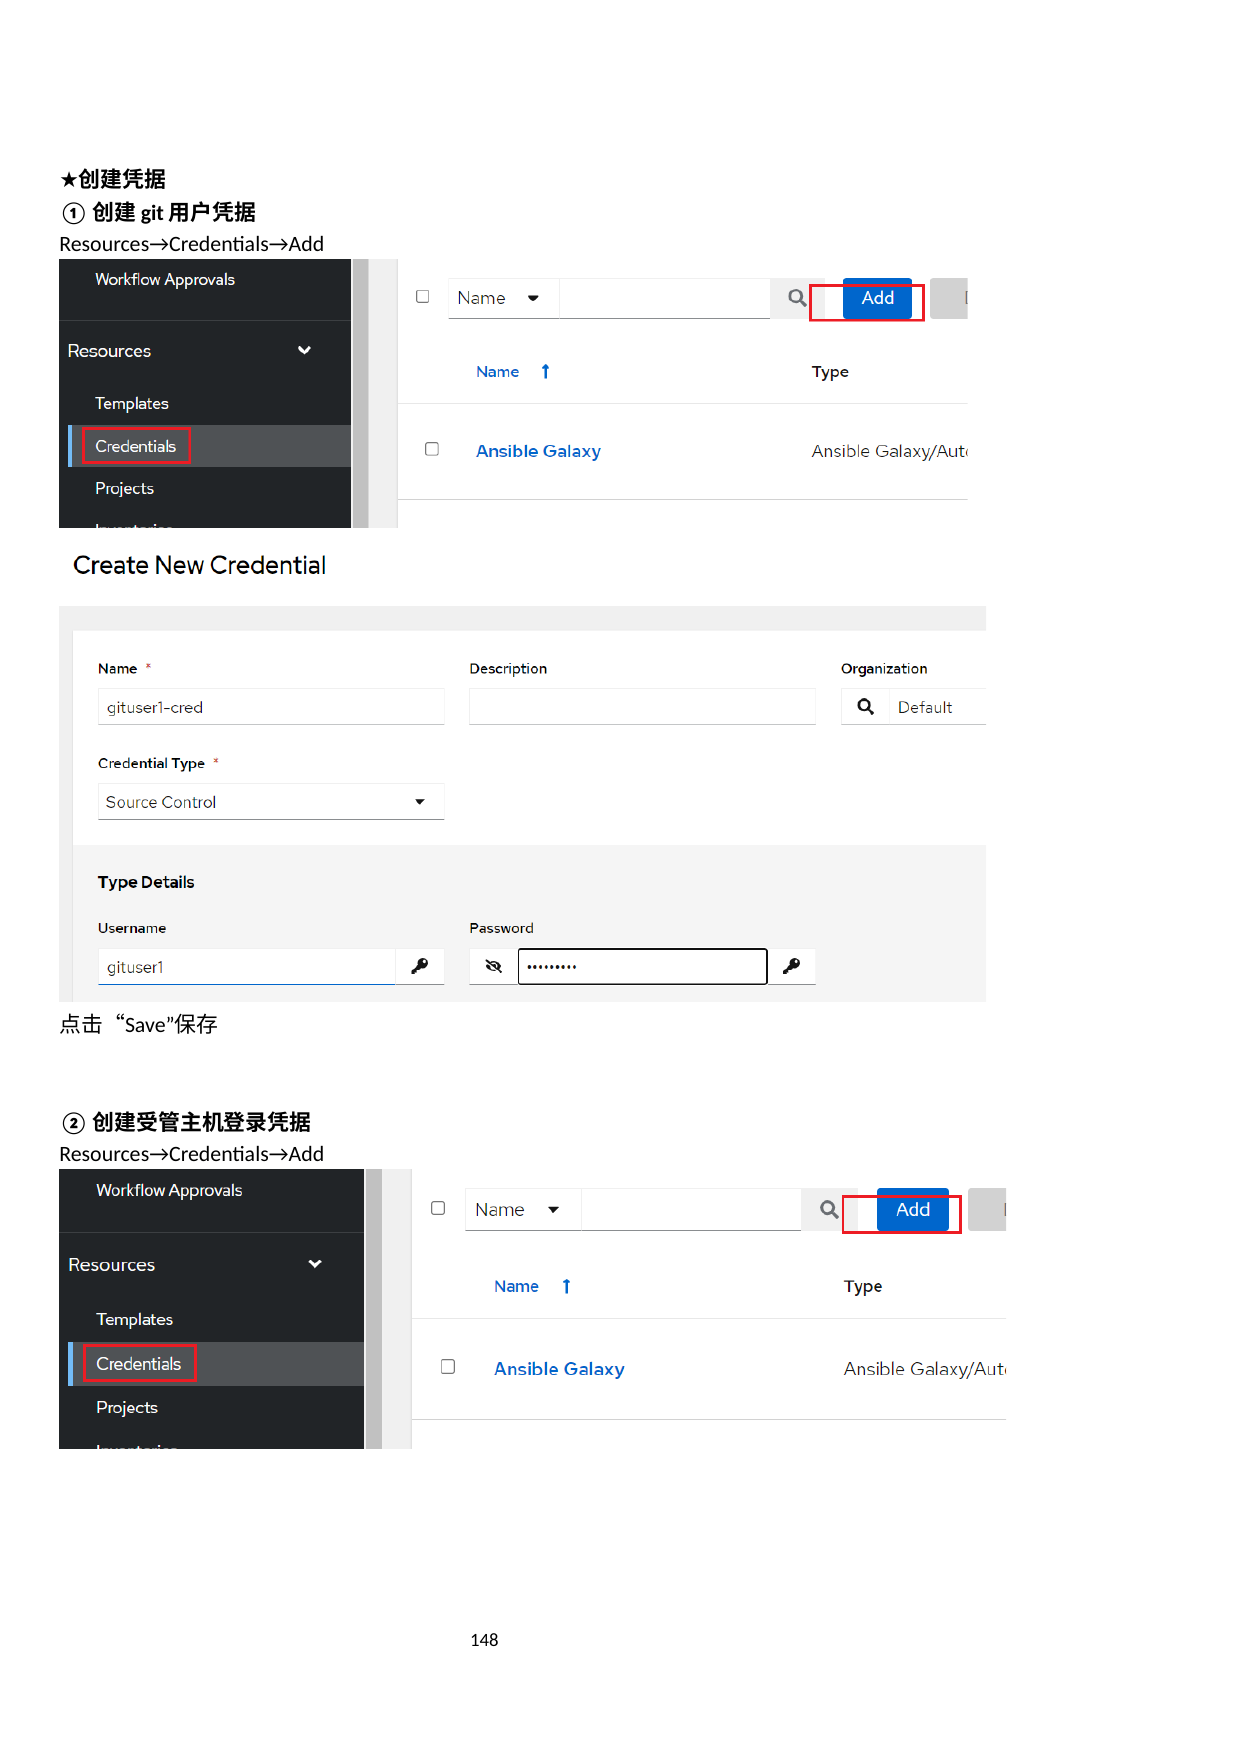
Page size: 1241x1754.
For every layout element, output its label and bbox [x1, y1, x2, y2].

picture [59, 259, 968, 528]
picture [59, 552, 987, 1002]
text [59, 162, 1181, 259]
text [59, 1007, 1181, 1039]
picture [59, 1169, 1007, 1449]
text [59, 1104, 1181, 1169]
